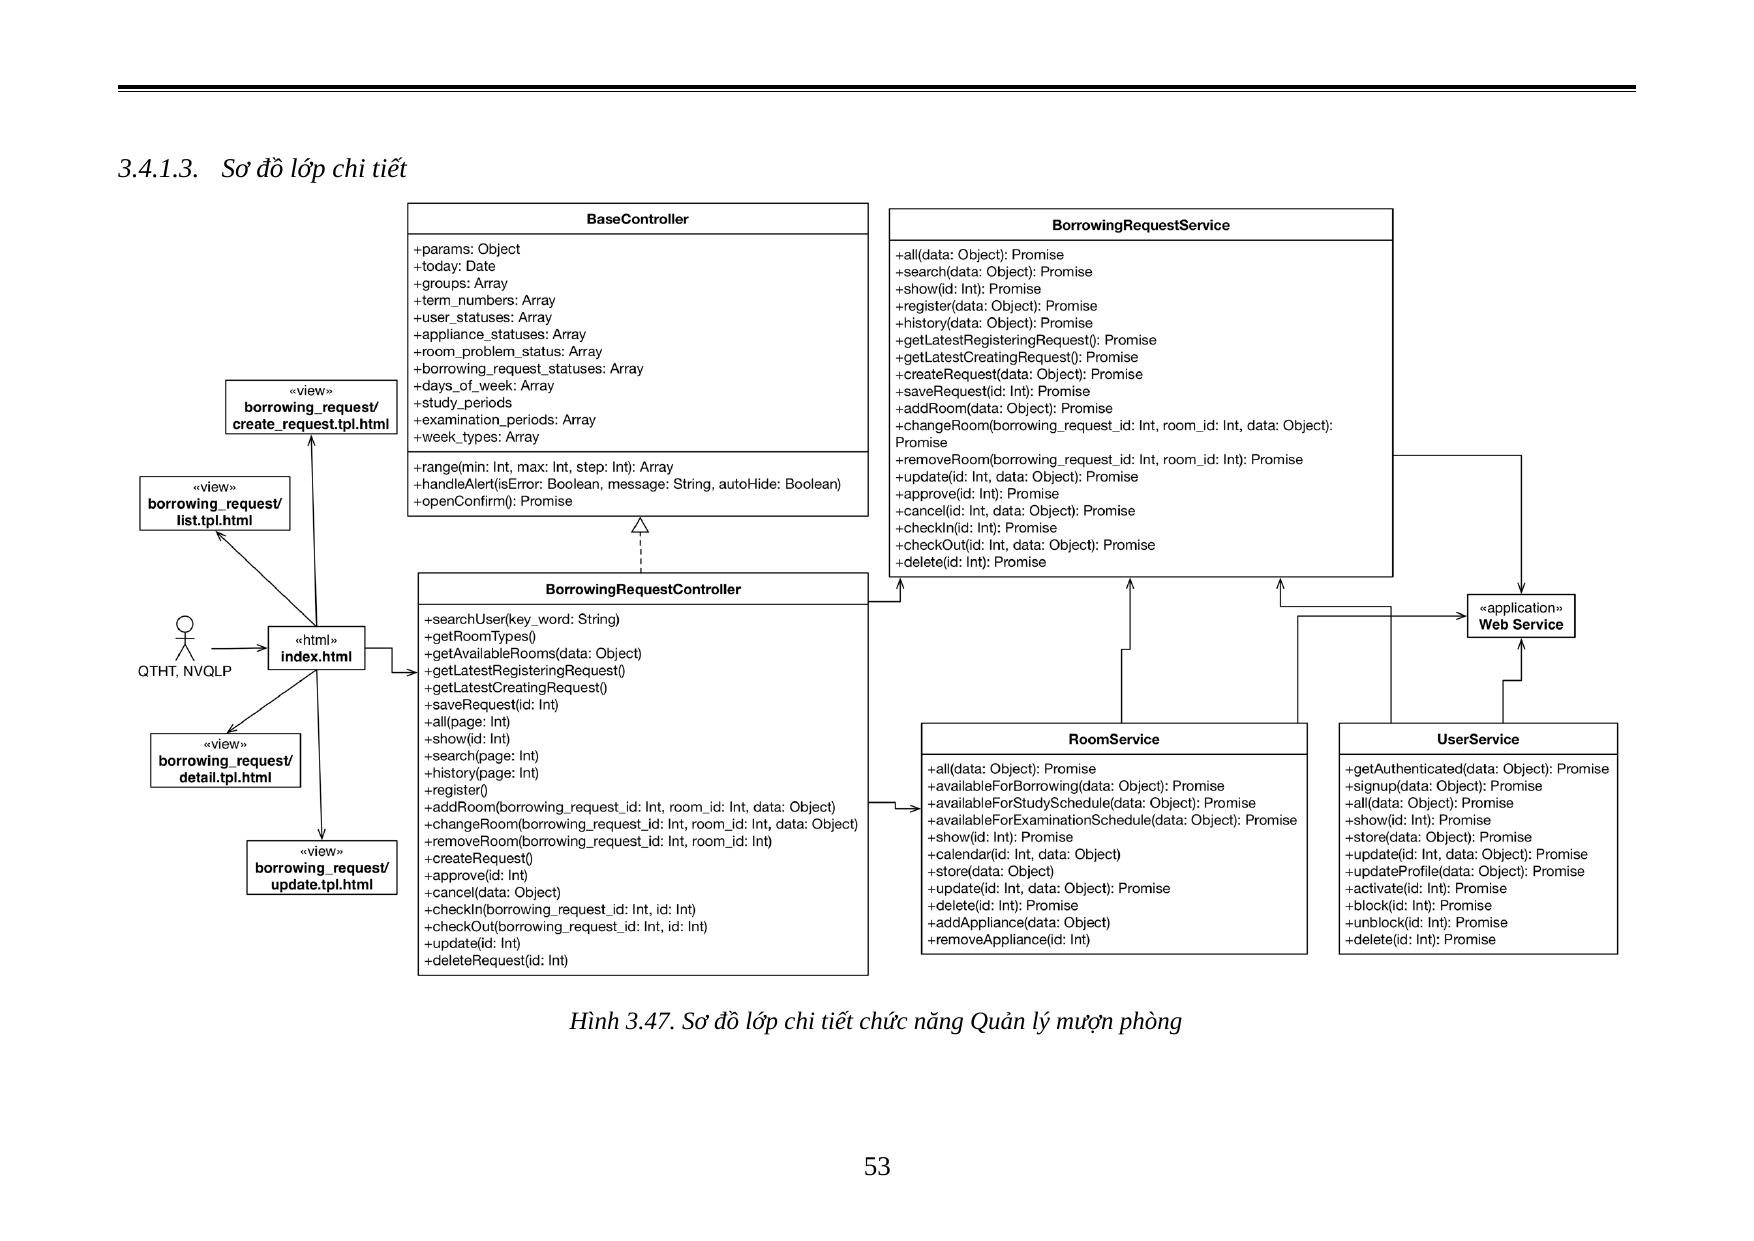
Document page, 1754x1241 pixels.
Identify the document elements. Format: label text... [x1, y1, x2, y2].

subtitle Sơ đồ lớp chi tiết [118, 152, 1636, 183]
picture [118, 198, 1636, 991]
